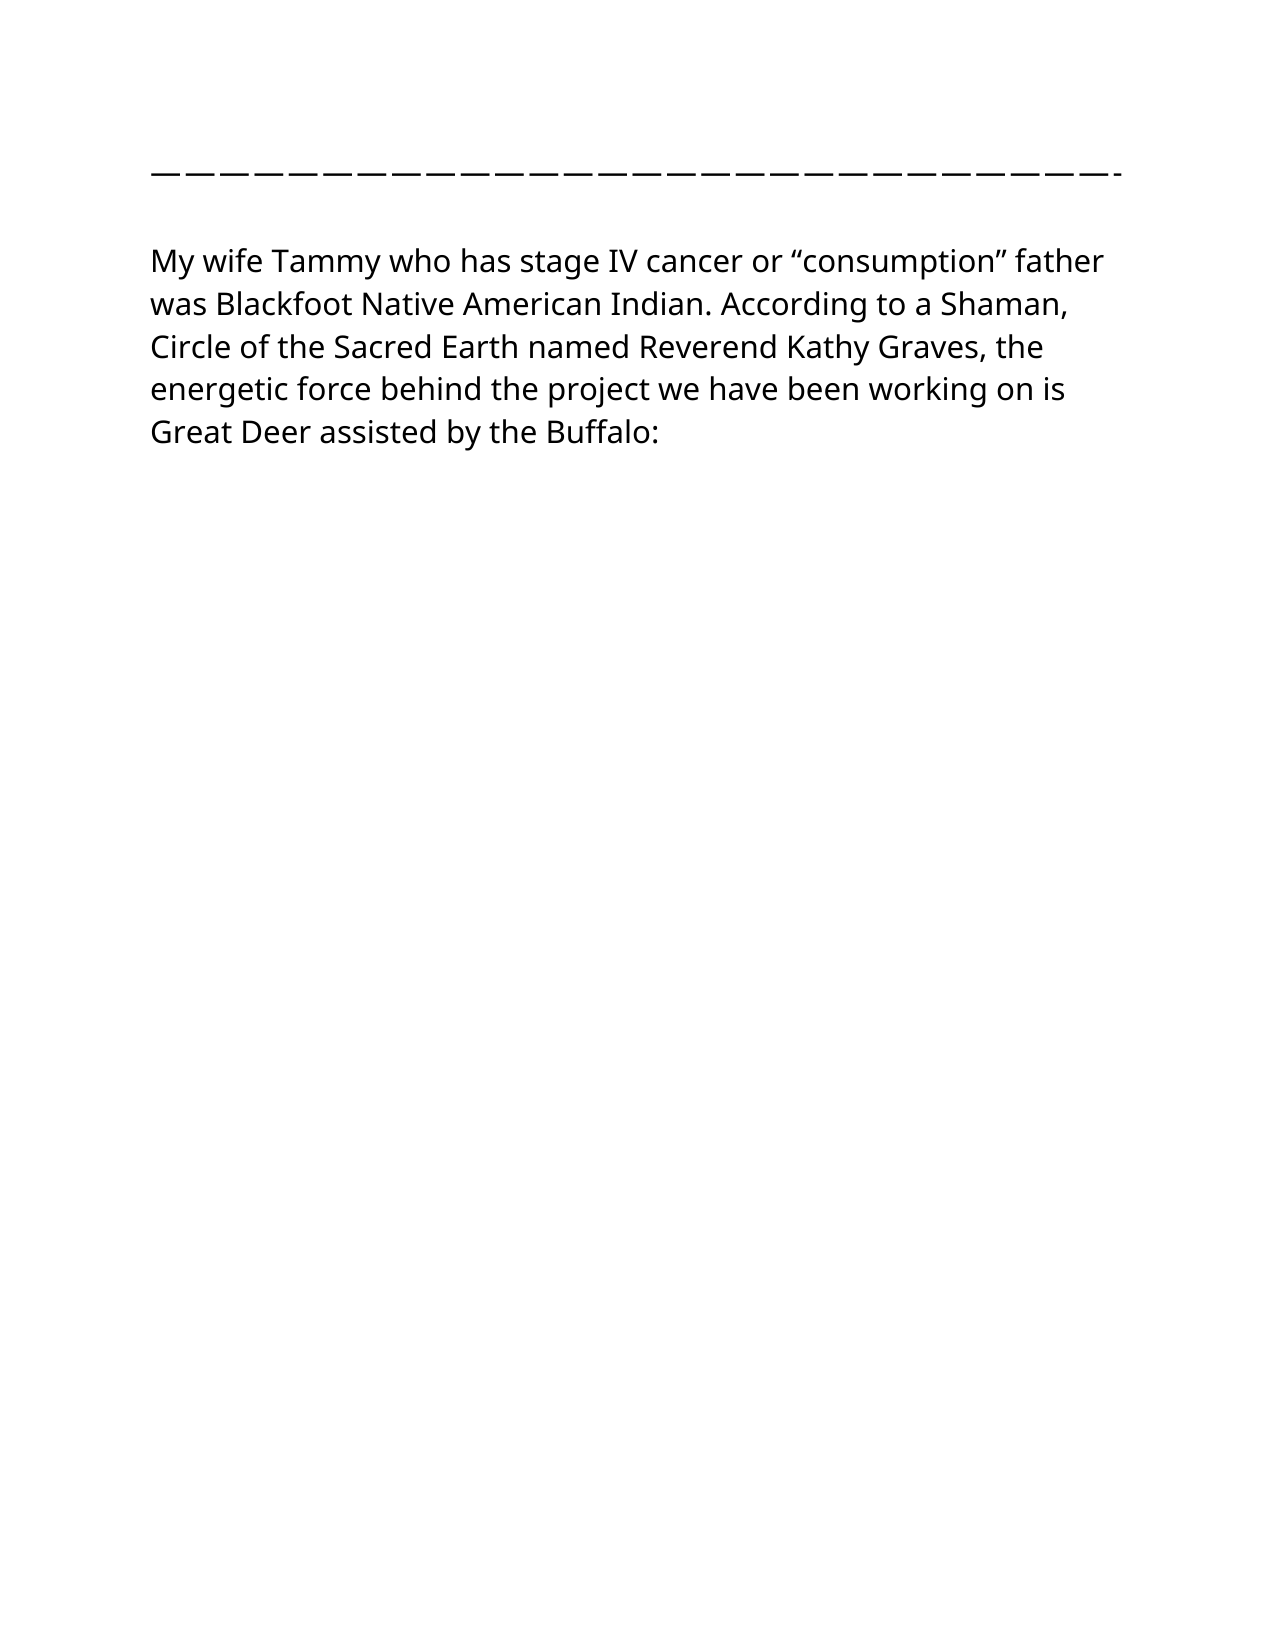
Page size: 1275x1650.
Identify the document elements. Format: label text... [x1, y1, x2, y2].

text My wife Tammy who has stage IV cancer or “consumption” father was Blackfoot Native American Indian. According to a Shaman, Circle of the Sacred Earth named Reverend Kathy Graves, the energetic force behind the project we have been working on is Great Deer assisted by the Buffalo: [150, 239, 1125, 452]
text — — — — — — — — — — — — — — — — — — — — — — — — — — — — - [150, 150, 1125, 193]
